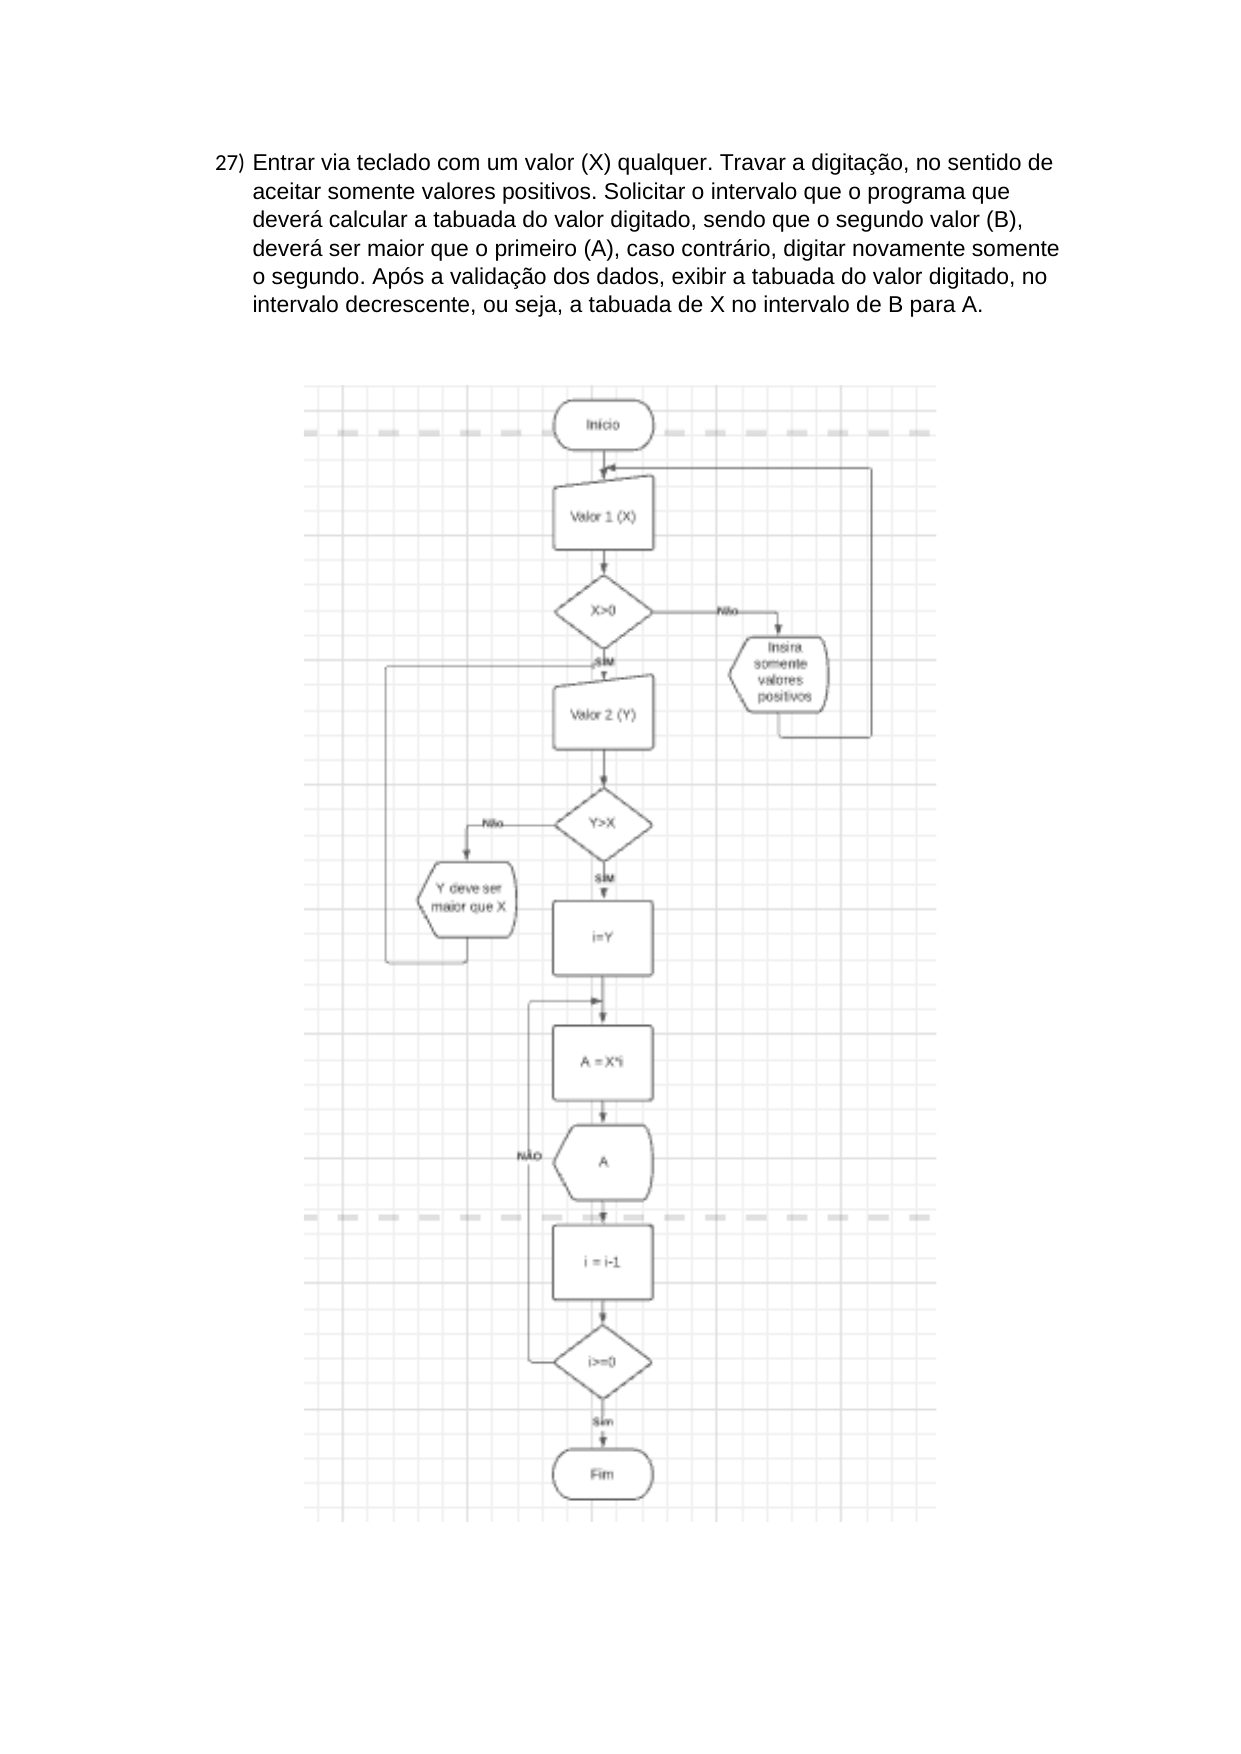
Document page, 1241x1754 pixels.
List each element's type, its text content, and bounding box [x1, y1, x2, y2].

picture [303, 385, 937, 1522]
list Entrar via teclado com um valor (X) qualquer. Travar a digitação, no sentido de aceitar somente valores positivos. Solicitar o intervalo que o programa que deverá calcular a tabuada do valor digitado, sendo que o segundo valor (B), deverá ser maior que o primeiro (A), caso contrário, digitar novamente somente o segundo. Após a validação dos dados, exibir a tabuada do valor digitado, no intervalo decrescente, ou seja, a tabuada de X no intervalo de B para A. [215, 148, 1063, 318]
